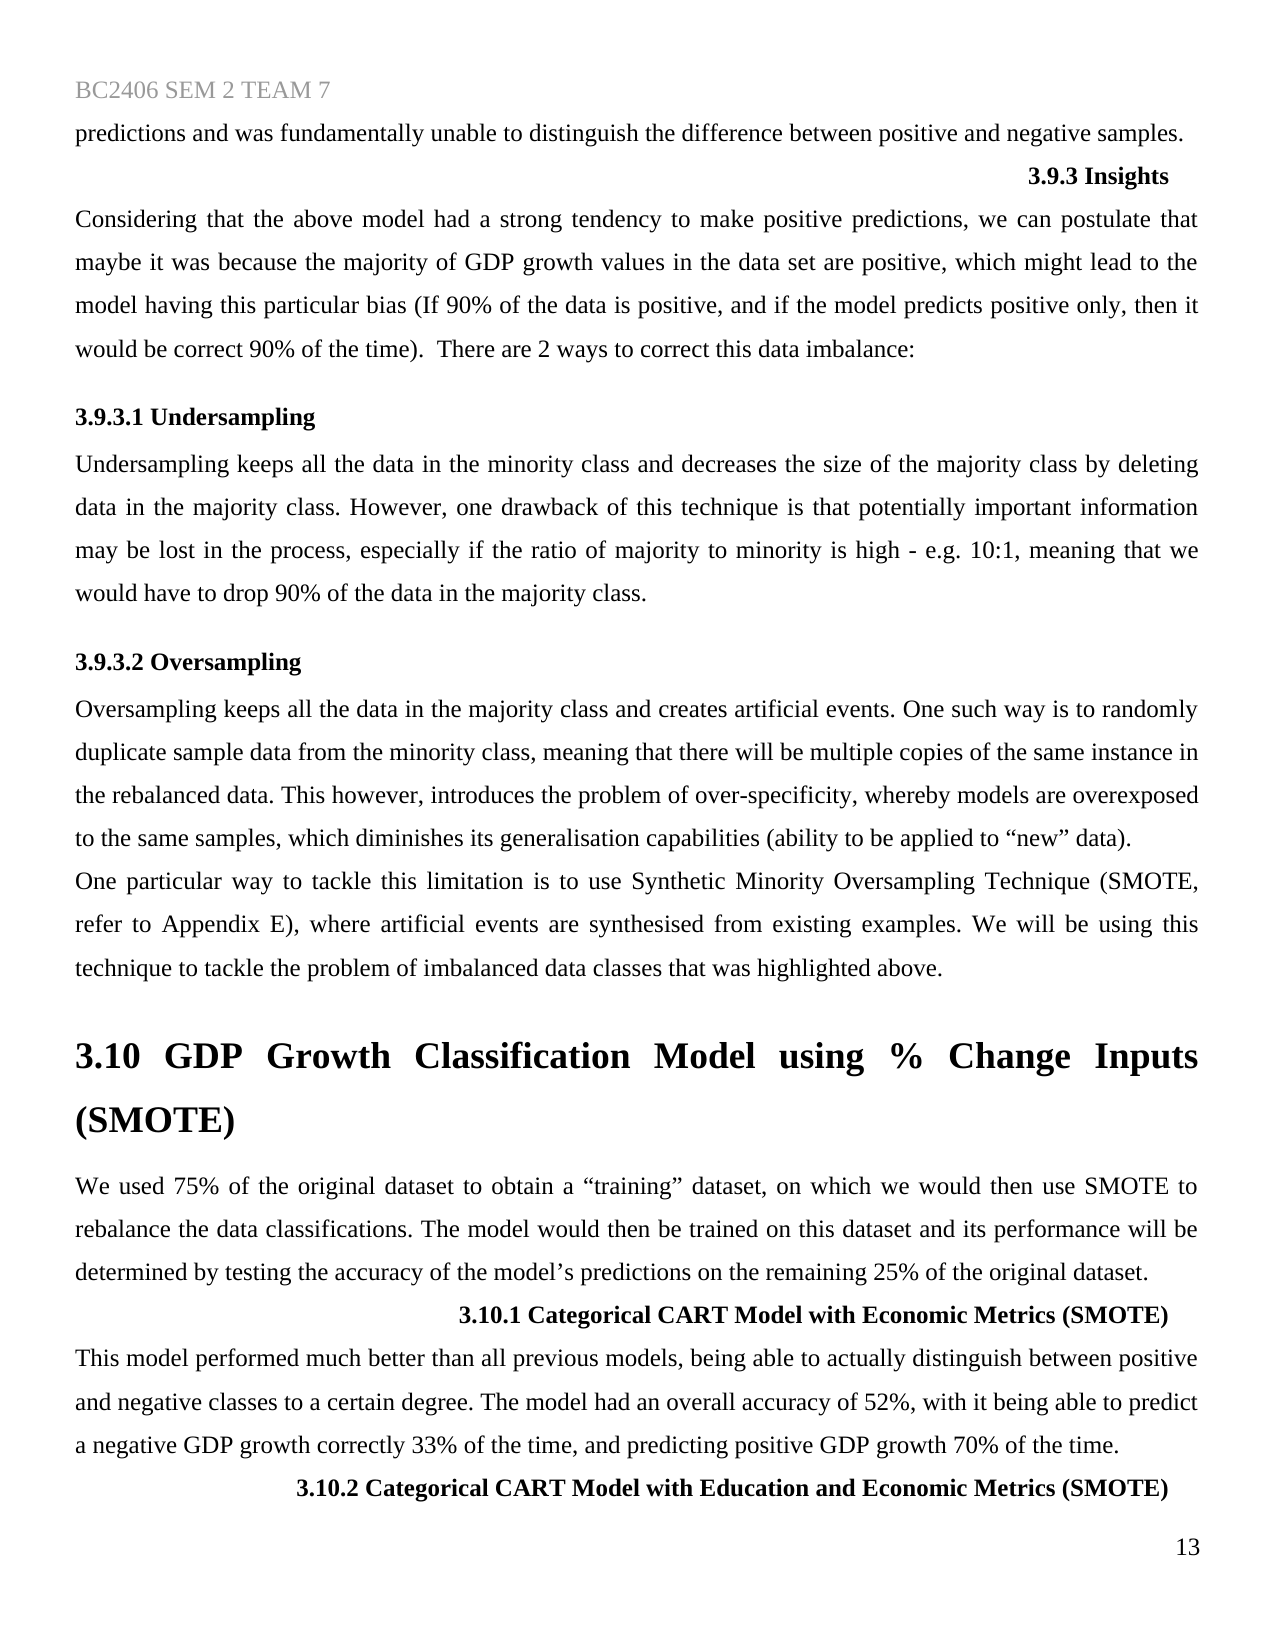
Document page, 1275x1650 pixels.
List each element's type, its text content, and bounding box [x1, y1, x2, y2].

text This model performed much better than all previous models, being able to actually distinguish between positive and negative classes to a certain degree. The model had an overall accuracy of 52%, with it being able to predict a negative GDP growth correctly 33% of the time, and predicting positive GDP growth 70% of the time. [75, 1343, 1200, 1458]
text We used 75% of the original dataset to obtain a “training” dataset, on which we would then use SMOTE to rebalance the data classifications. The model would then be trained on this dataset and its performance will be determined by testing the accuracy of the model’s predictions on the remaining 25% of the original dataset. [75, 1171, 1200, 1286]
subtitle 3.9.3 Insights [75, 161, 1169, 190]
subtitle 3.10.2 Categorical CART Model with Education and Economic Metrics (SMOTE) [75, 1473, 1169, 1502]
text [75, 118, 1200, 147]
subtitle 3.10.1 Categorical CART Model with Economic Metrics (SMOTE) [75, 1300, 1169, 1329]
subtitle 3.9.3.2 Oversampling [75, 647, 1200, 675]
subtitle 3.9.3.1 Undersampling [75, 402, 1200, 431]
text Oversampling keeps all the data in the majority class and creates artificial events. One such way is to randomly duplicate sample data from the minority class, meaning that there will be multiple copies of the same instance in the rebalanced data. This however, introduces the problem of over-specificity, whereby models are overexposed to the same samples, which diminishes its generalisation capabilities (ability to be applied to “new” data). [75, 694, 1200, 852]
text One particular way to tackle this limitation is to use Synthetic Minority Oversampling Technique (SMOTE, refer to Appendix E), where artificial events are synthesised from existing examples. We will be using this technique to tackle the problem of imbalanced data classes that was highlighted above. [75, 866, 1200, 981]
text Considering that the above model had a strong tendency to make positive predictions, we can postulate that maybe it was because the majority of GDP growth values in the data set are positive, which might lead to the model having this particular bias (If 90% of the data is positive, and if the model predicts positive only, then it would be correct 90% of the time). There are 2 ways to correct this data imbalance: [75, 204, 1200, 362]
subtitle 3.10 GDP Growth Classification Model using % Change Inputs (SMOTE) [75, 1033, 1200, 1141]
text Undersampling keeps all the data in the minority class and decreases the size of the majority class by deleting data in the majority class. However, one drawback of this technique is that potentially important information may be lost in the process, especially if the ratio of majority to minority is high - e.g. 10:1, meaning that we would have to drop 90% of the data in the majority class. [75, 449, 1200, 607]
